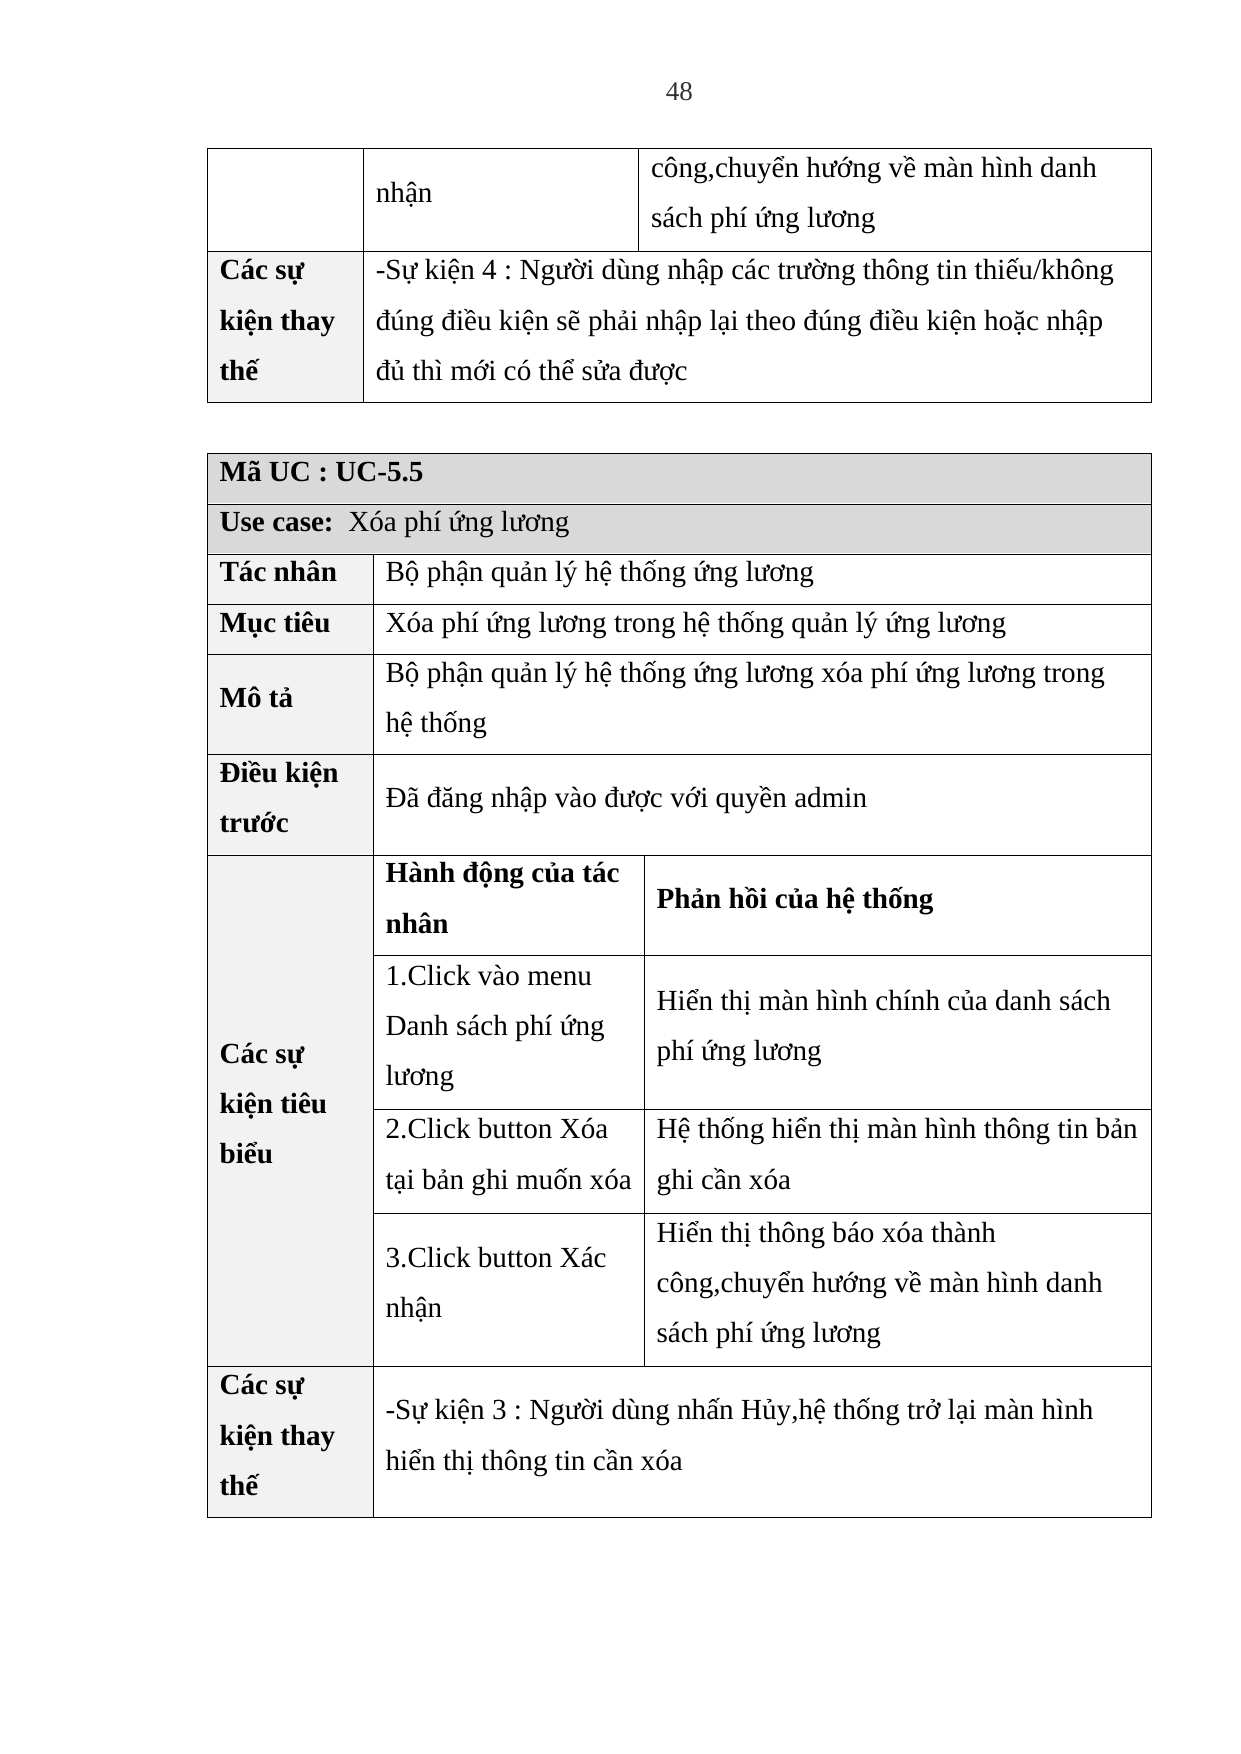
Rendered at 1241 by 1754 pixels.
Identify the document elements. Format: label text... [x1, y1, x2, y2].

table_cell Các sự kiện tiêu biểu [208, 856, 373, 1366]
table_cell -Sự kiện 4 : Người dùng nhập các trường thông tin thiếu/không đúng điều kiện sẽ phải nhập lại theo đúng điều kiện hoặc nhập đủ thì mới có thể sửa được [364, 252, 1151, 402]
table_cell Các sự kiện thay thế [208, 252, 363, 402]
table_cell 2.Click button Xóa tại bản ghi muốn xóa [374, 1110, 644, 1212]
table_cell Hiển thị màn hình chính của danh sách phí ứng lương [645, 956, 1151, 1109]
table_cell Hiển thị thông báo xóa thành công,chuyển hướng về màn hình danh sách phí ứng lương [645, 1214, 1151, 1366]
table_cell Đã đăng nhập vào được với quyền admin [374, 755, 1151, 854]
table_cell -Sự kiện 3 : Người dùng nhấn Hủy,hệ thống trở lại màn hình hiển thị thông tin cần xóa [374, 1367, 1151, 1517]
table_cell Xóa phí ứng lương trong hệ thống quản lý ứng lương [374, 605, 1151, 654]
table_cell Hành động của tác nhân [374, 856, 644, 955]
table_cell Hệ thống hiển thị màn hình thông tin bản ghi cần xóa [645, 1110, 1151, 1212]
table_cell Bộ phận quản lý hệ thống ứng lương xóa phí ứng lương trong hệ thống [374, 655, 1151, 754]
table_cell Phản hồi của hệ thống [645, 856, 1151, 955]
table_header Mã UC : UC-5.5 [208, 454, 1151, 503]
table_cell Mô tả [208, 655, 373, 754]
table_cell 1.Click vào menu Danh sách phí ứng lương [374, 956, 644, 1109]
table_cell Bộ phận quản lý hệ thống ứng lương [374, 555, 1151, 604]
table_cell Điều kiện trước [208, 755, 373, 854]
table_cell Tác nhân [208, 555, 373, 604]
table_cell 3.Click button Xác nhận [374, 1214, 644, 1366]
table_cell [639, 149, 1151, 251]
table_cell Mục tiêu [208, 605, 373, 654]
table_cell Các sự kiện thay thế [208, 1367, 373, 1517]
table_cell Use case: Xóa phí ứng lương [208, 505, 1151, 553]
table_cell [364, 149, 638, 251]
